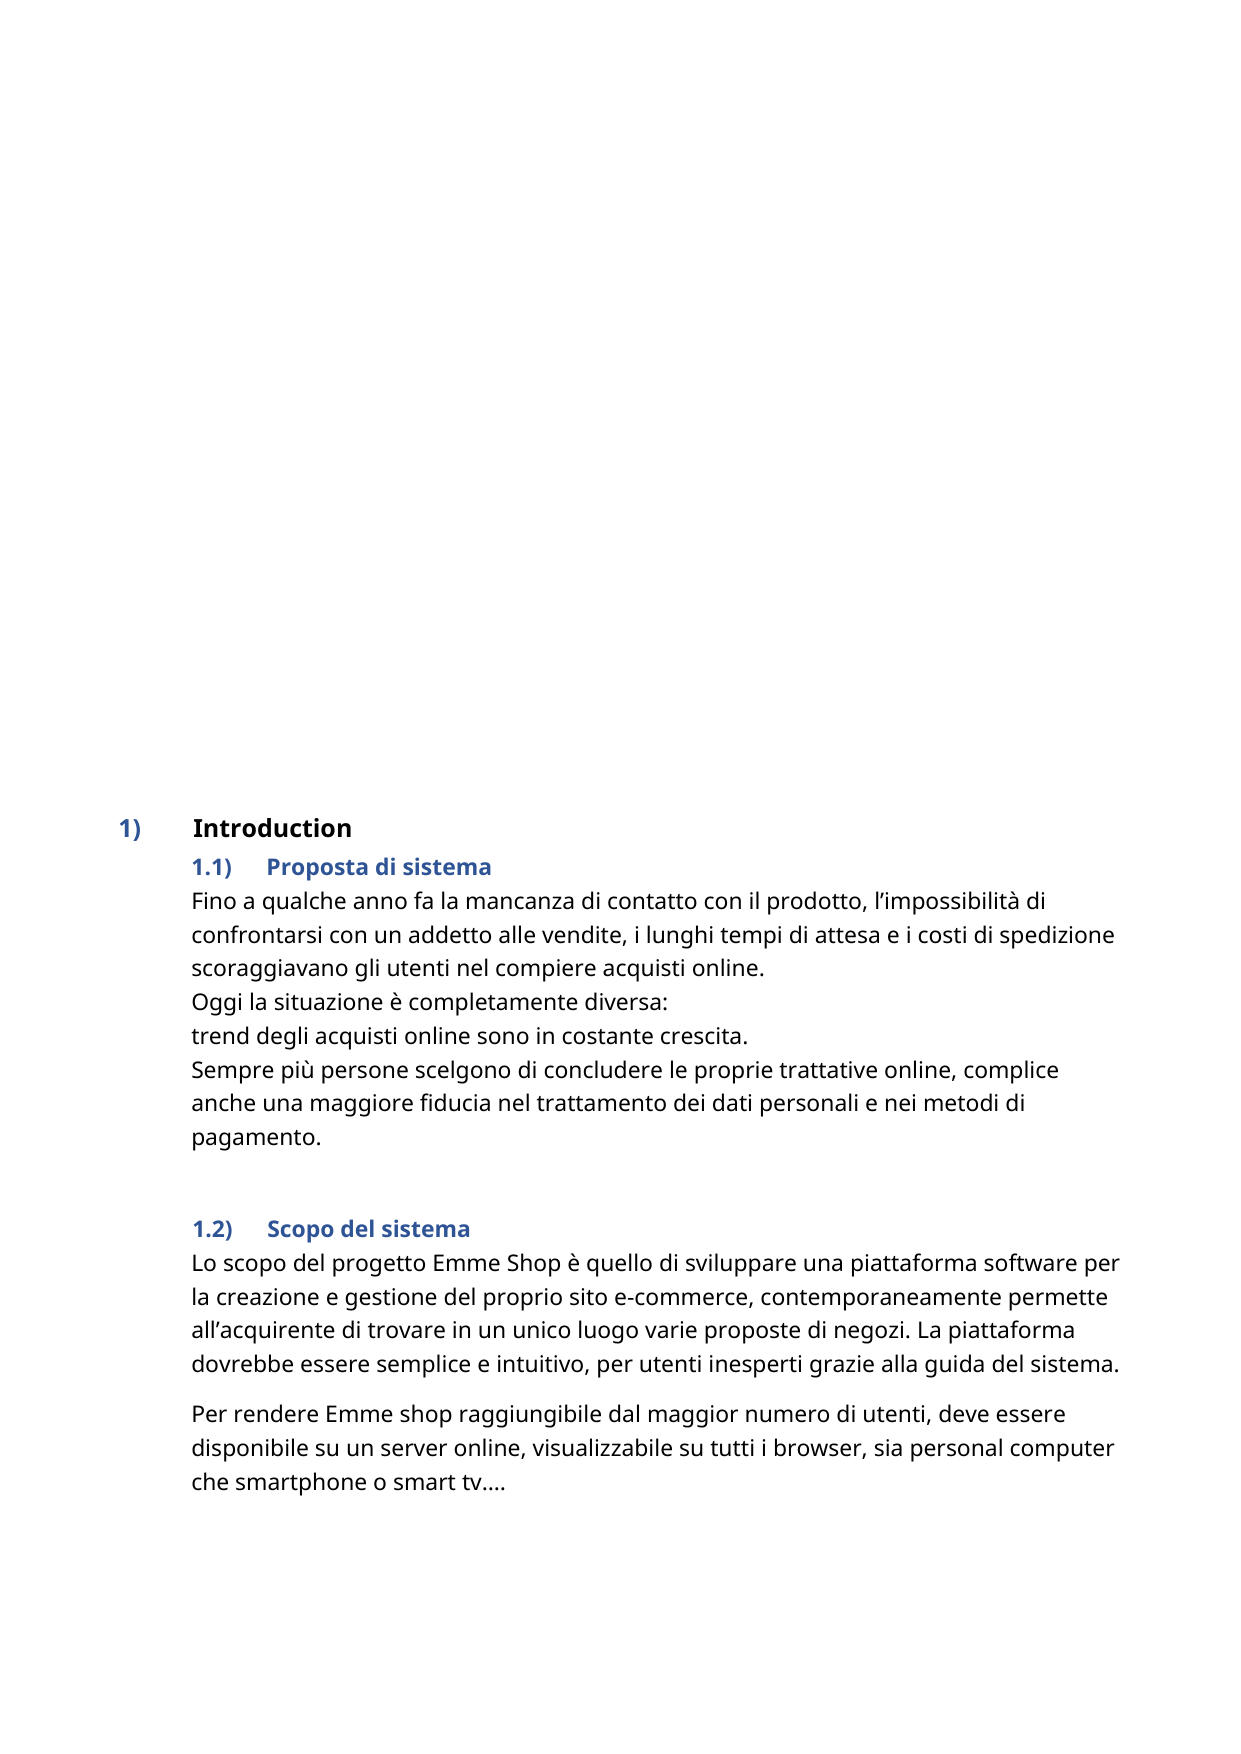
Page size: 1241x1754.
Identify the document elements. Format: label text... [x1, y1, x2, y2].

list Oggi la situazione è completamente diversa: [191, 986, 1122, 1017]
subtitle Introduction [118, 810, 1122, 844]
list Fino a qualche anno fa la mancanza di contatto con il prodotto, l’impossibilità di confrontarsi con un addetto alle vendite, i lunghi tempi di attesa e i costi di spedizione scoraggiavano gli utenti nel compiere acquisti online. [191, 885, 1122, 984]
list Sempre più persone scelgono di concludere le proprie trattative online, complice anche una maggiore fiducia nel trattamento dei dati personali e nei metodi di pagamento. [191, 1054, 1122, 1152]
text Per rendere Emme shop raggiungibile dal maggior numero di utenti, deve essere disponibile su un server online, visualizzabile su tutti i browser, sia personal computer che smartphone o smart tv…. [191, 1398, 1122, 1497]
list trend degli acquisti online sono in costante crescita. [191, 1020, 1122, 1051]
text Lo scopo del progetto Emme Shop è quello di sviluppare una piattaforma software per la creazione e gestione del proprio sito e-commerce, contemporaneamente permette all’acquirente di trovare in un unico luogo varie proposte di negozi. La piattaforma dovrebbe essere semplice e intuitivo, per utenti inesperti grazie alla guida del sistema. [191, 1247, 1122, 1379]
subtitle Proposta di sistema [191, 851, 1122, 882]
subtitle Scopo del sistema [192, 1213, 1122, 1244]
